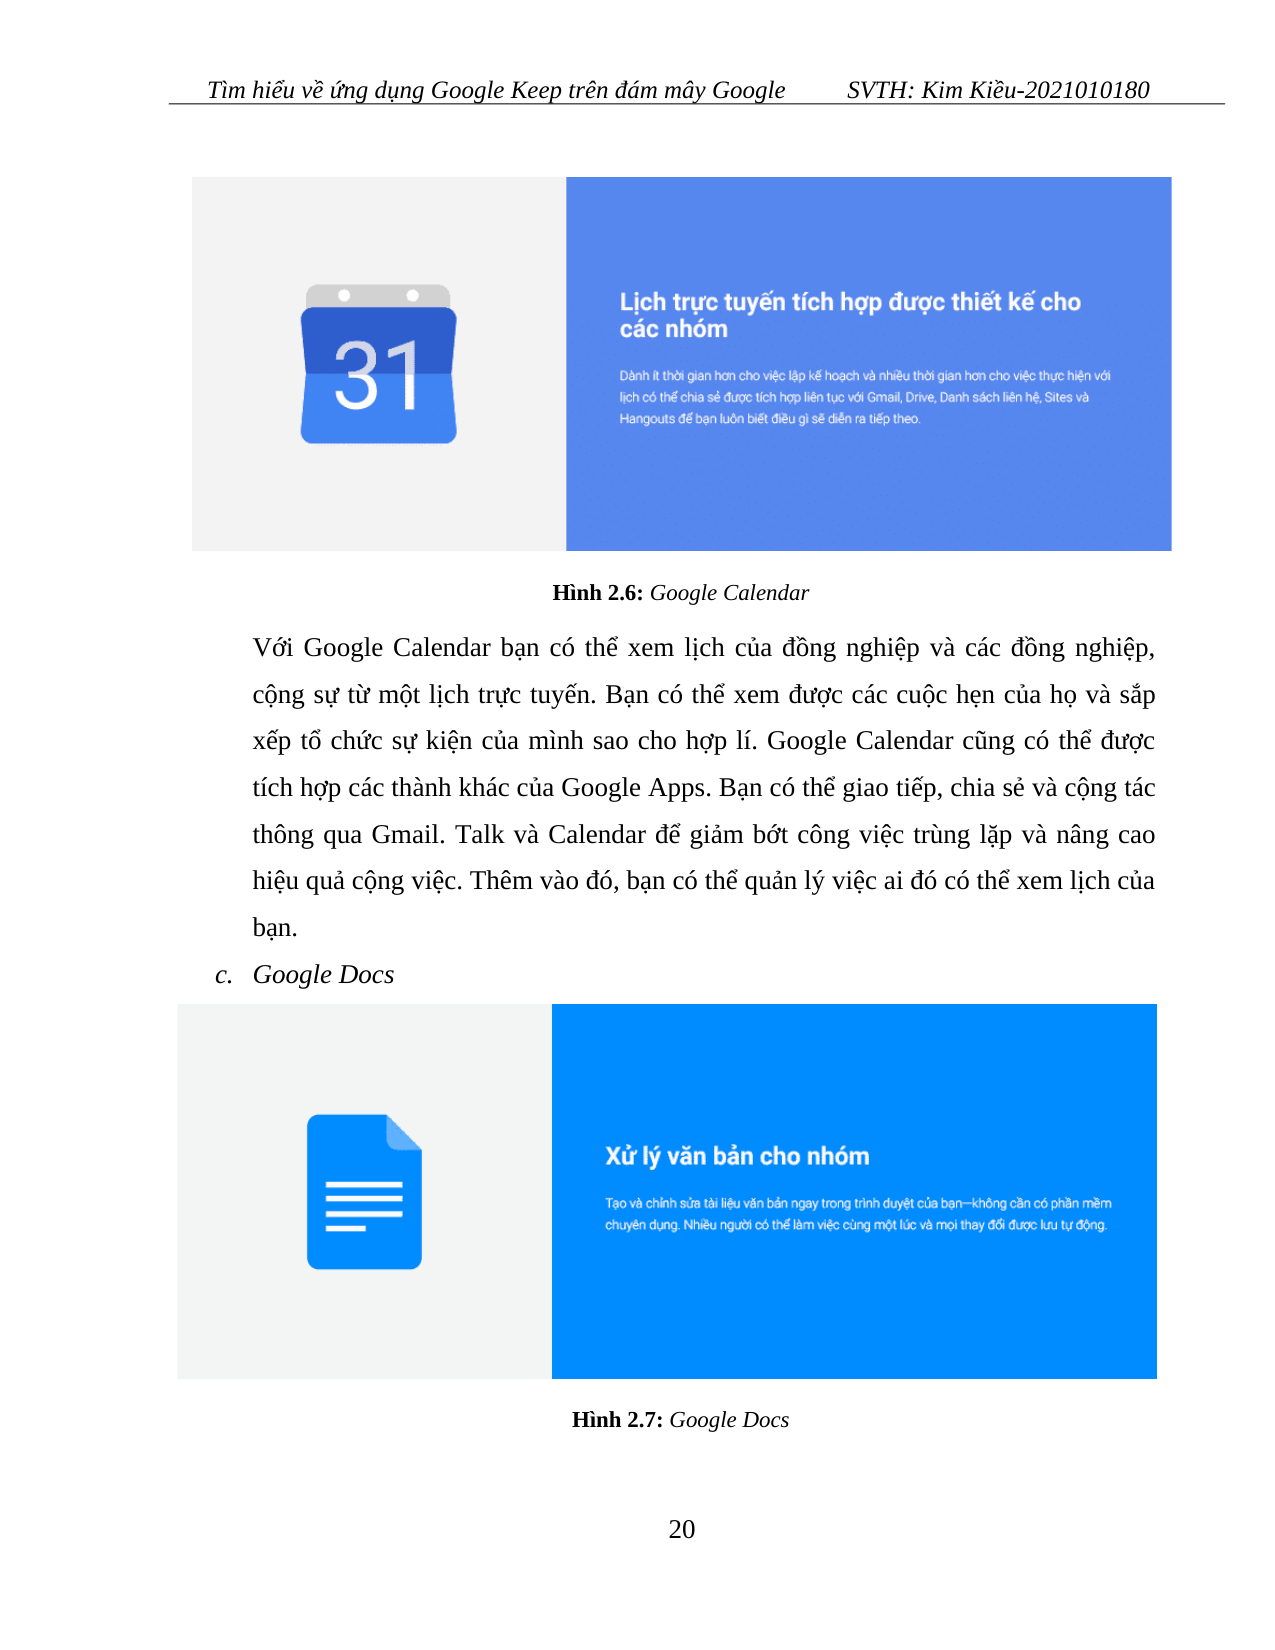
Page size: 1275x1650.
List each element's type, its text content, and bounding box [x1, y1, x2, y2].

text Hình 2.7: Google Docs [207, 1406, 1157, 1433]
text Với Google Calendar bạn có thể xem lịch của đồng nghiệp và các đồng nghiệp, cộng sự từ một lịch trực tuyến. Bạn có thể xem được các cuộc hẹn của họ và sắp xếp tổ chức sự kiện của mình sao cho hợp lí. Google Calendar cũng có thể được tích hợp các thành khác của Google Apps. Bạn có thể giao tiếp, chia sẻ và cộng tác thông qua Gmail. Talk và Calendar để giảm bớt công việc trùng lặp và nâng cao hiệu quả cộng việc. Thêm vào đó, bạn có thể quản lý việc ai đó có thể xem lịch của bạn. [252, 631, 1157, 942]
picture [177, 1004, 1157, 1379]
picture [192, 177, 1172, 551]
list Google Docs [215, 958, 1157, 989]
text Hình 2.6: Google Calendar [207, 579, 1157, 605]
